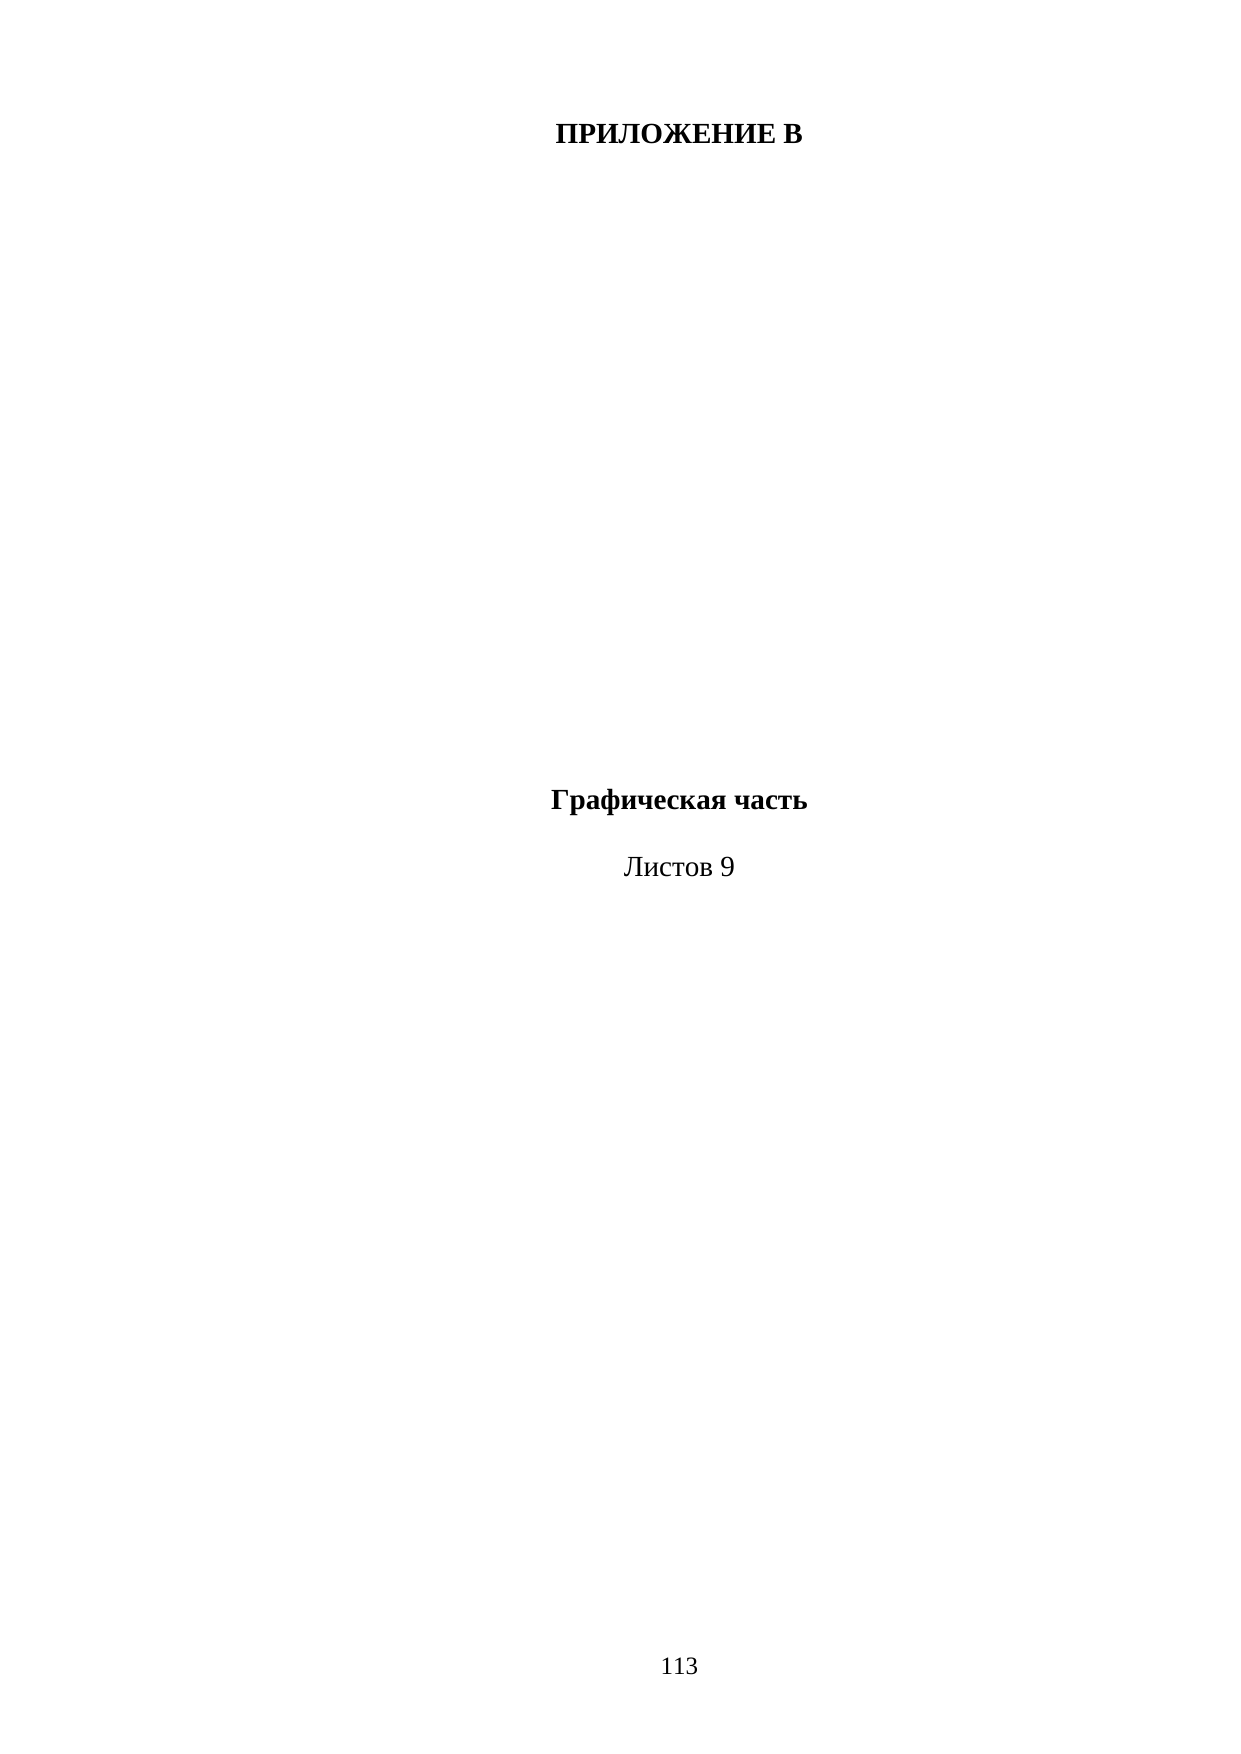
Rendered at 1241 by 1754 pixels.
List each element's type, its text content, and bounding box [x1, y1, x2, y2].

text Графическая часть [177, 782, 1181, 815]
text Листов 9 [177, 849, 1181, 882]
subtitle ПРИЛОЖЕНИЕ В [177, 118, 1181, 149]
